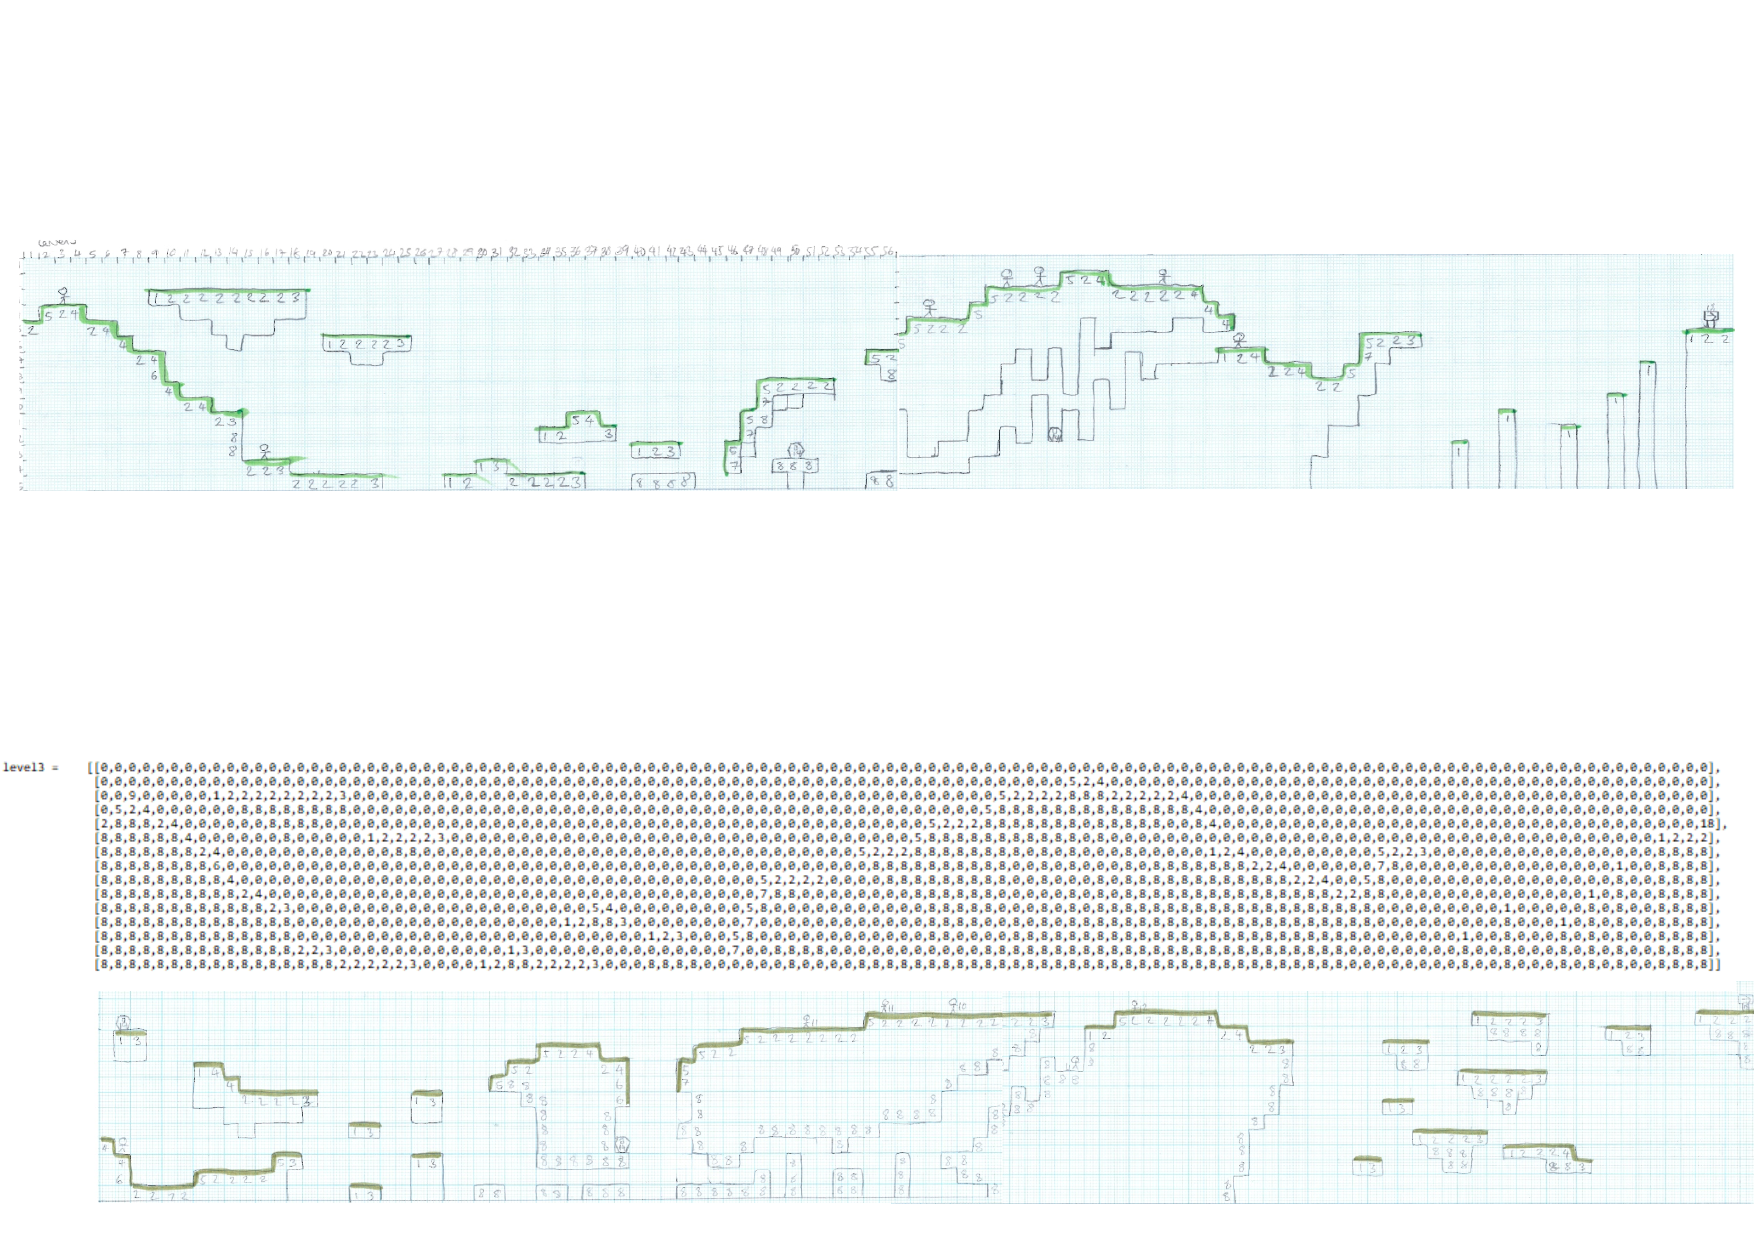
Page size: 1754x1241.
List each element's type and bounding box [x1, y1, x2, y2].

picture [19, 228, 1735, 491]
picture [0, 749, 1754, 1204]
